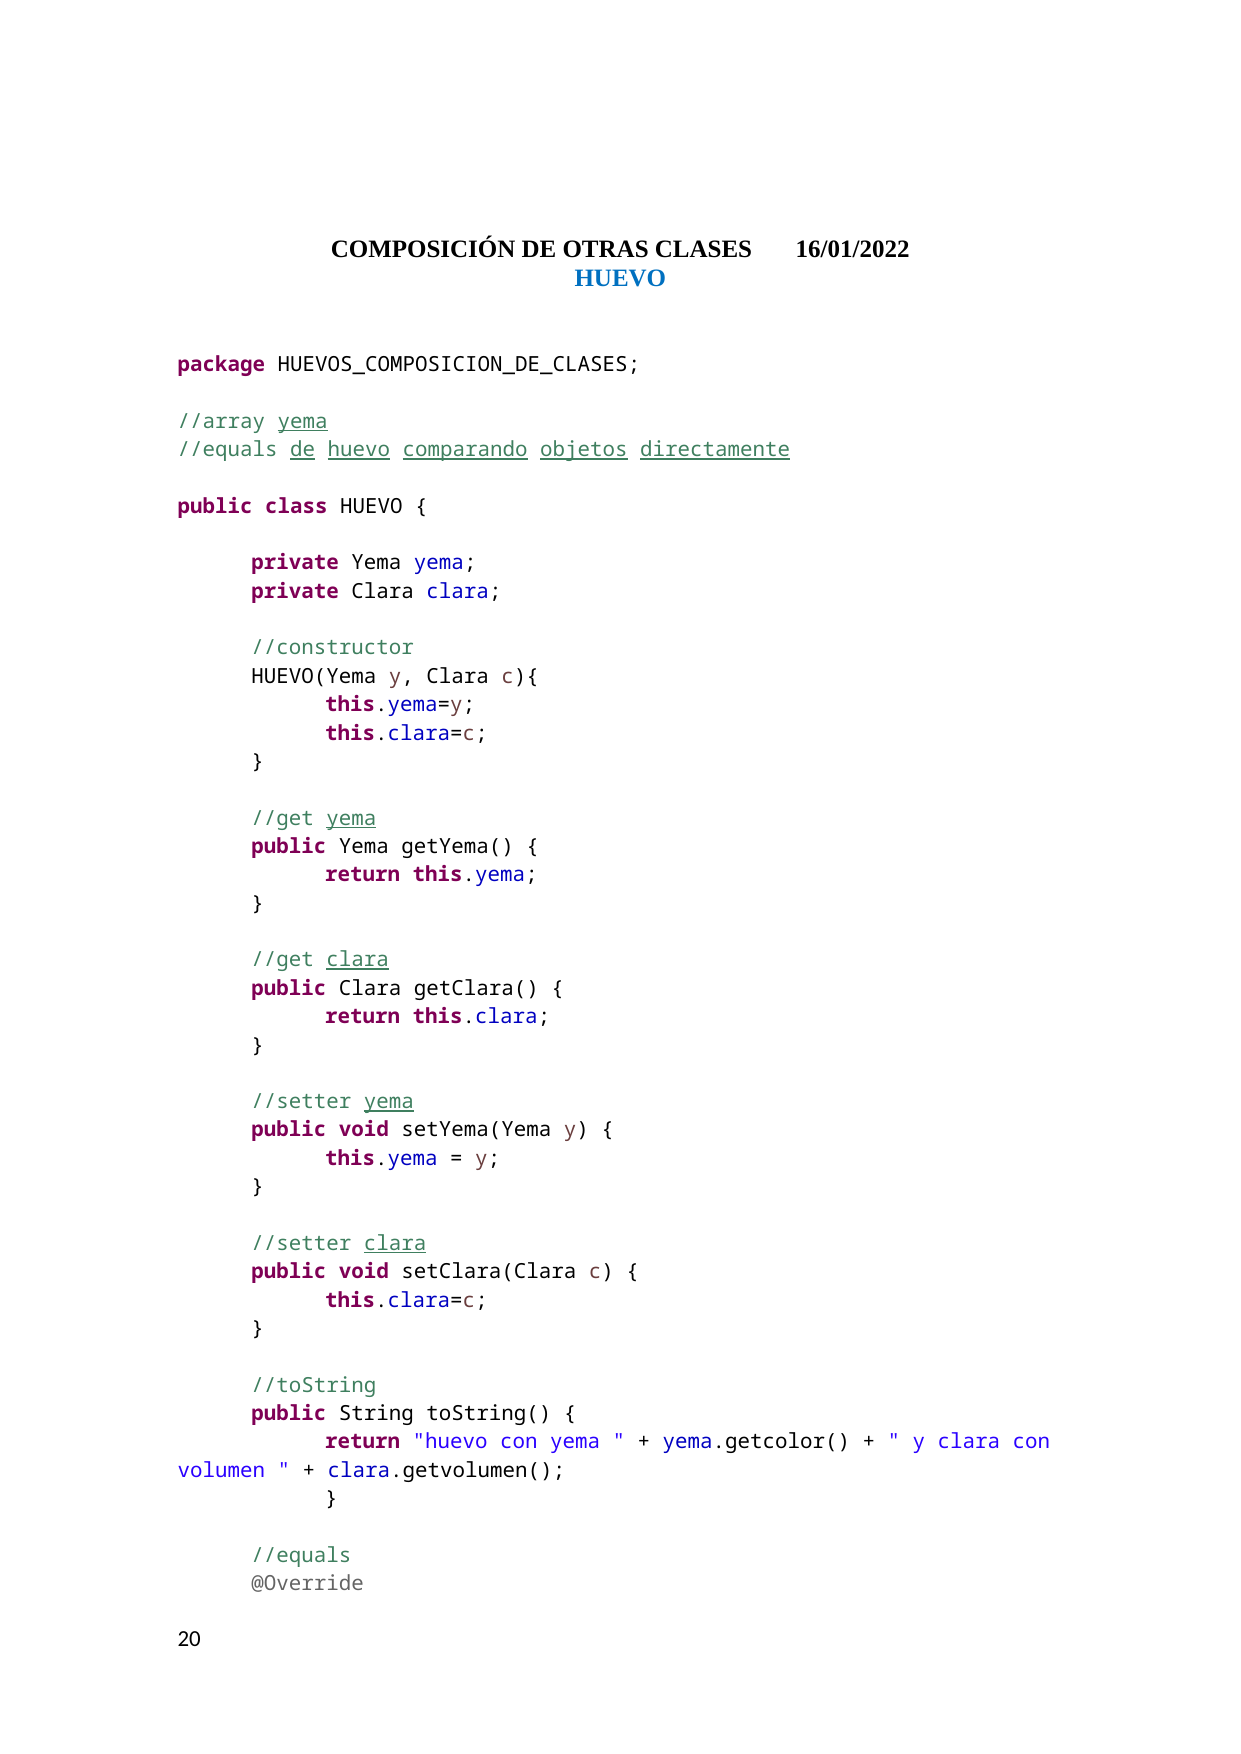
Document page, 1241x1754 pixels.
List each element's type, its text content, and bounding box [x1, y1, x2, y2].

text COMPOSICIÓN DE OTRAS CLASES 16/01/2022 [177, 234, 1063, 263]
text public void setClara(Clara c) { [177, 1256, 1063, 1285]
text HUEVO [177, 263, 1063, 291]
text //toString [177, 1370, 1063, 1398]
text public class HUEVO { [177, 491, 1063, 519]
text public void setYema(Yema y) { [177, 1114, 1063, 1143]
text //get clara [177, 944, 1063, 973]
text private Clara clara; [177, 576, 1063, 604]
text return "huevo con yema " + yema.getcolor() + " y clara con volumen " + clara.getvolumen(); [177, 1427, 1063, 1483]
text } [177, 888, 1063, 916]
text } [177, 1313, 1063, 1342]
text this.yema=y; [177, 689, 1063, 718]
text } [177, 1483, 1063, 1512]
text this.clara=c; [177, 718, 1063, 746]
text } [177, 746, 1063, 774]
text } [177, 1030, 1063, 1058]
text //setter clara [177, 1228, 1063, 1256]
text HUEVO(Yema y, Clara c){ [177, 661, 1063, 689]
text public String toString() { [177, 1398, 1063, 1427]
text public Clara getClara() { [177, 973, 1063, 1001]
text @Override [177, 1568, 1063, 1597]
text return this.clara; [177, 1001, 1063, 1030]
text package HUEVOS_COMPOSICION_DE_CLASES; [177, 349, 1063, 377]
text public Yema getYema() { [177, 831, 1063, 859]
text //equals de huevo comparando objetos directamente [177, 434, 1063, 463]
text //constructor [177, 632, 1063, 661]
text //array yema [177, 406, 1063, 434]
text return this.yema; [177, 859, 1063, 888]
text this.yema = y; [177, 1143, 1063, 1171]
text //equals [177, 1540, 1063, 1568]
text this.clara=c; [177, 1285, 1063, 1313]
text } [177, 1171, 1063, 1200]
text //setter yema [177, 1086, 1063, 1114]
text //get yema [177, 803, 1063, 831]
text private Yema yema; [177, 547, 1063, 576]
